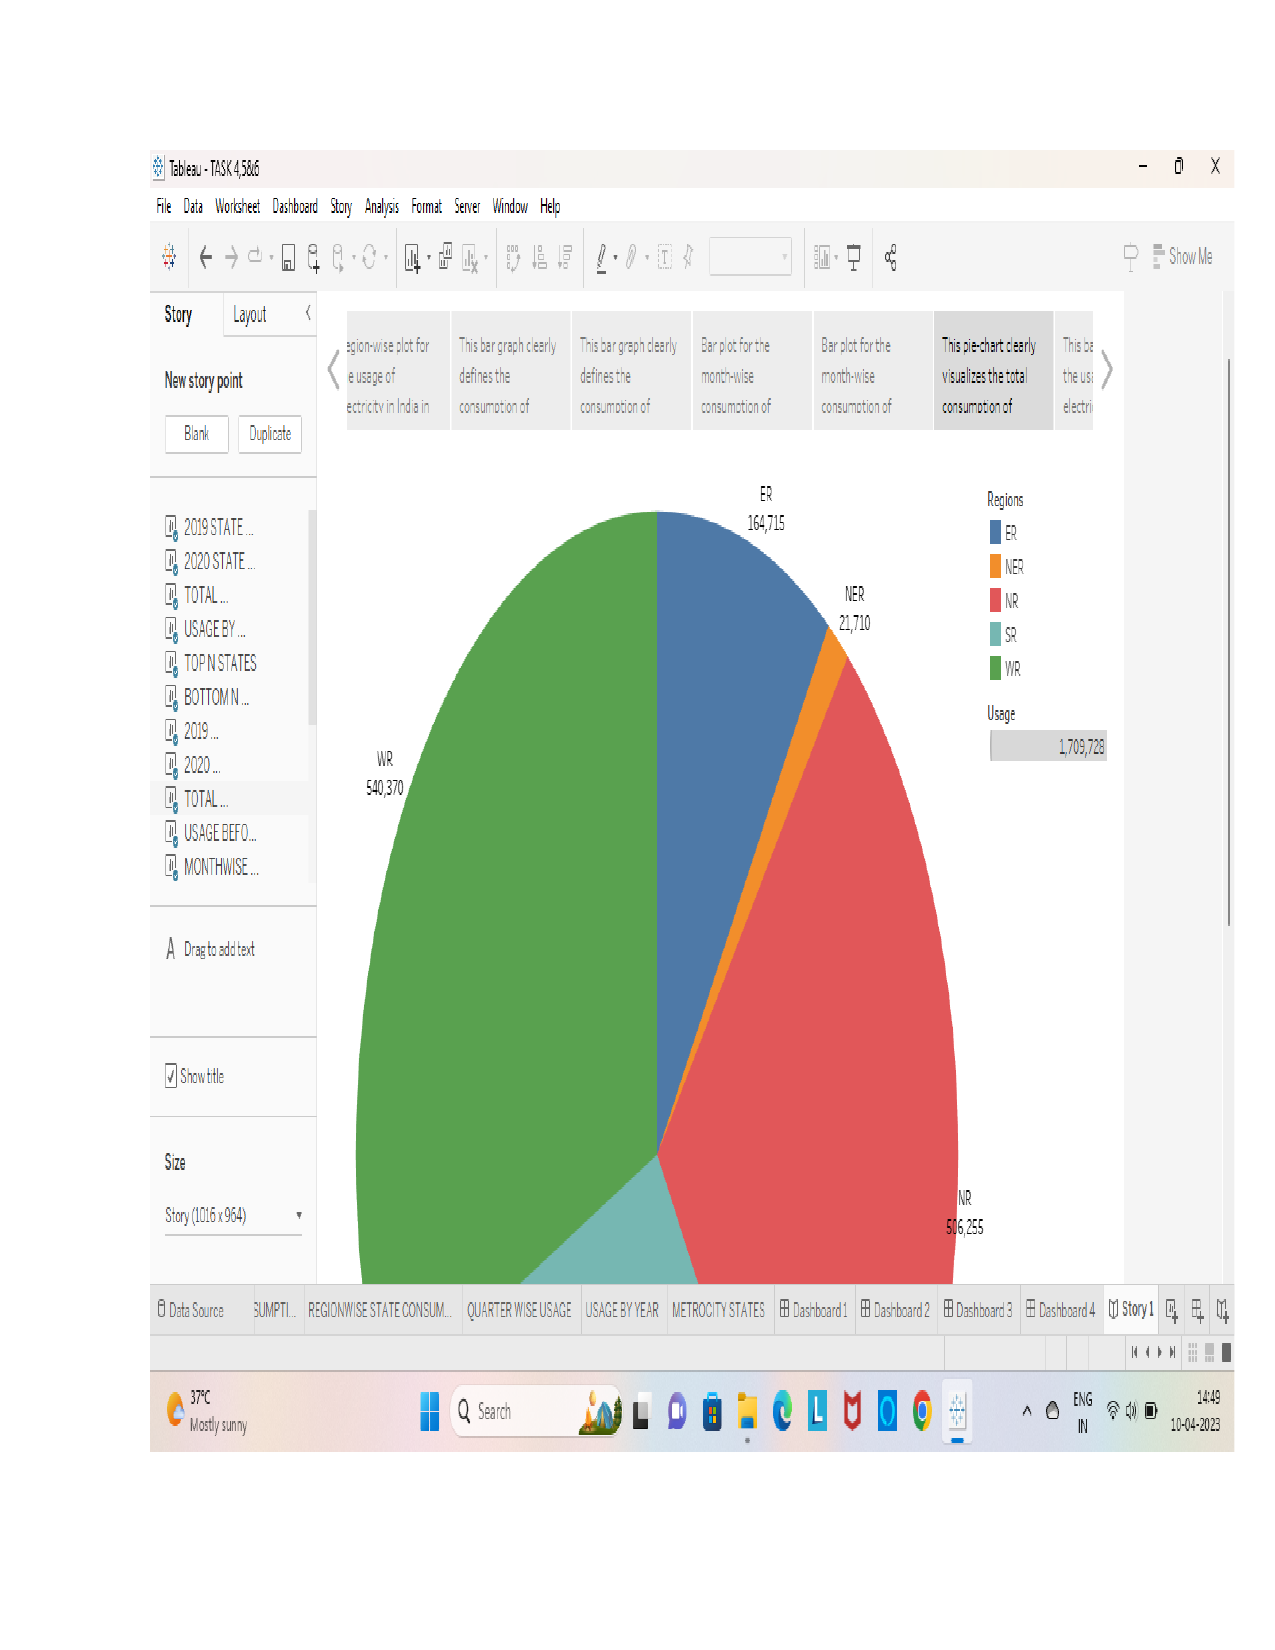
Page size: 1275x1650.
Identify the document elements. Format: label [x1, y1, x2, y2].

picture [150, 150, 1235, 1452]
